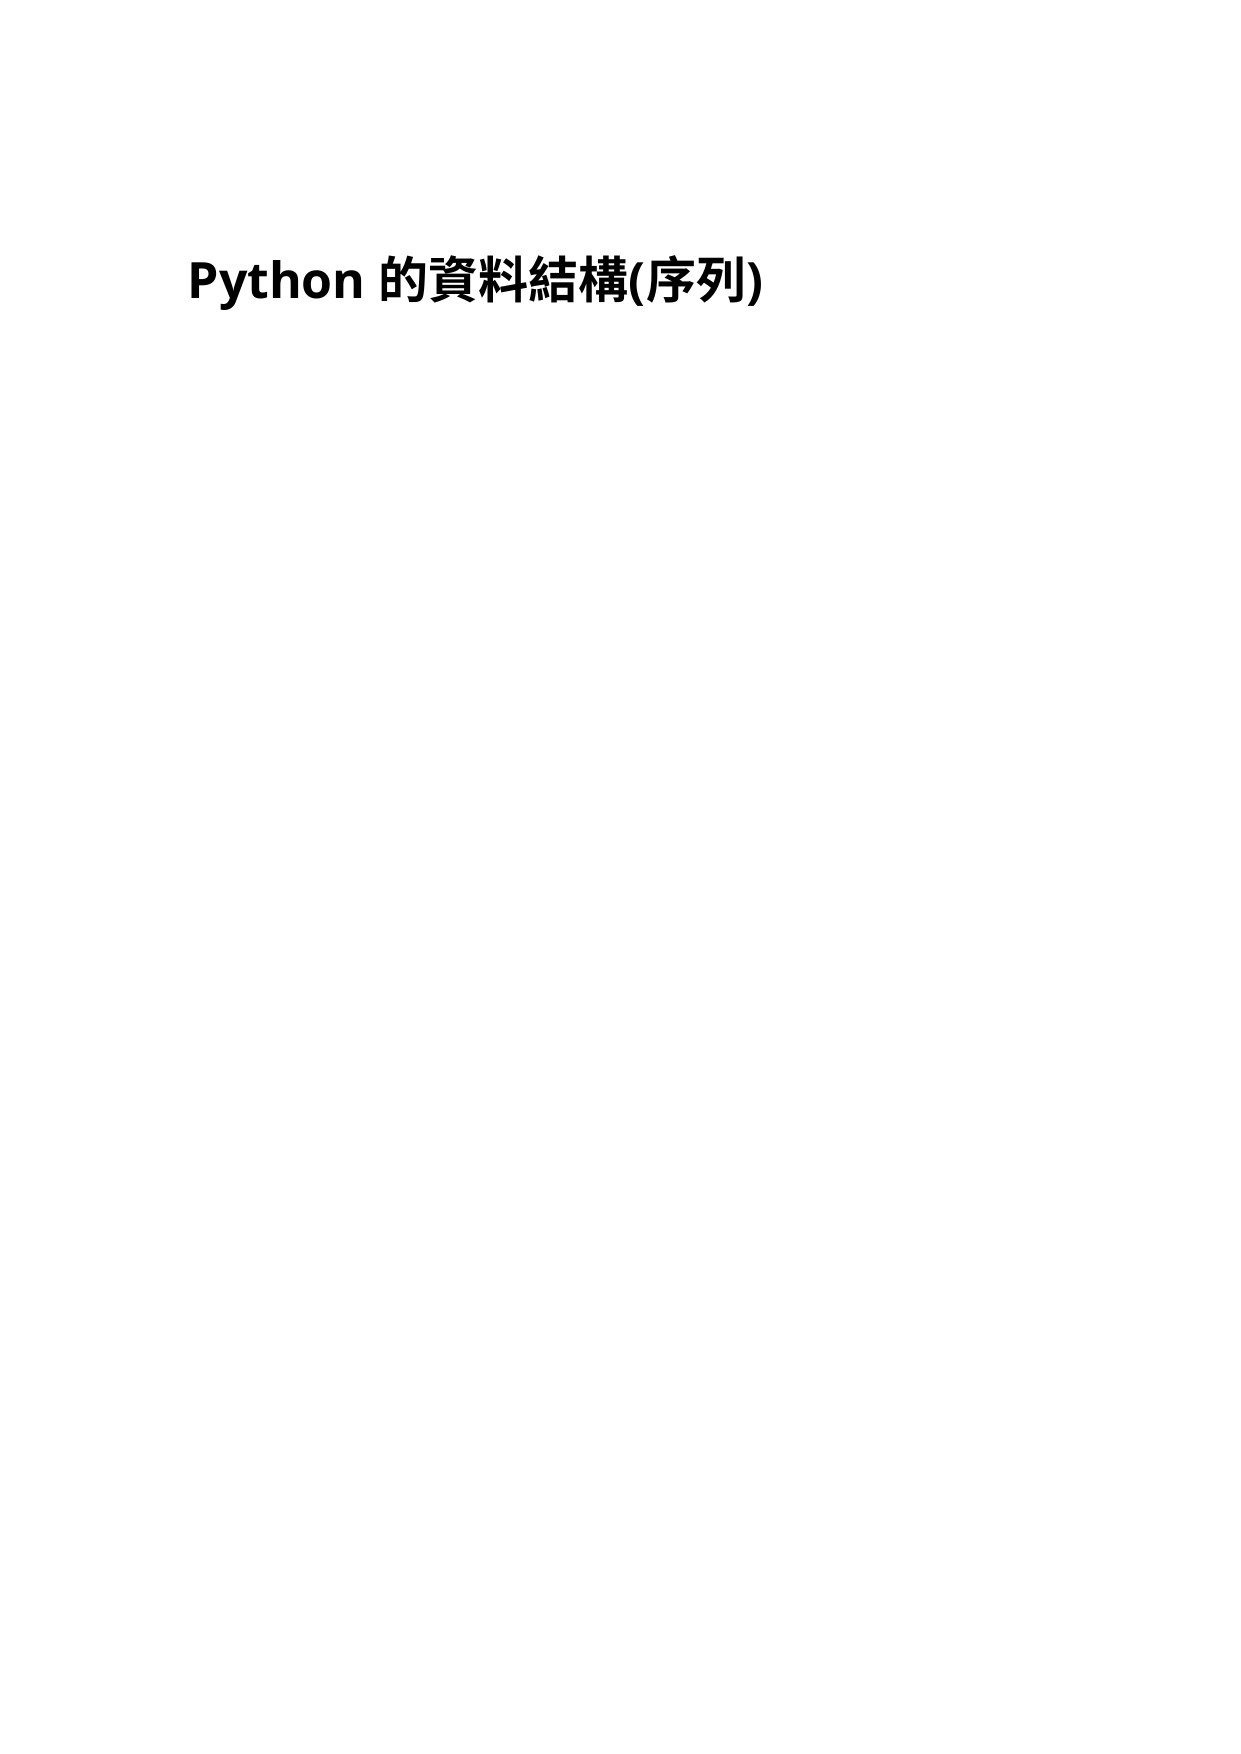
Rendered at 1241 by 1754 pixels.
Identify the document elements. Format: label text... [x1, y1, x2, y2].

subtitle Python 的資料結構(序列) [187, 239, 1053, 314]
